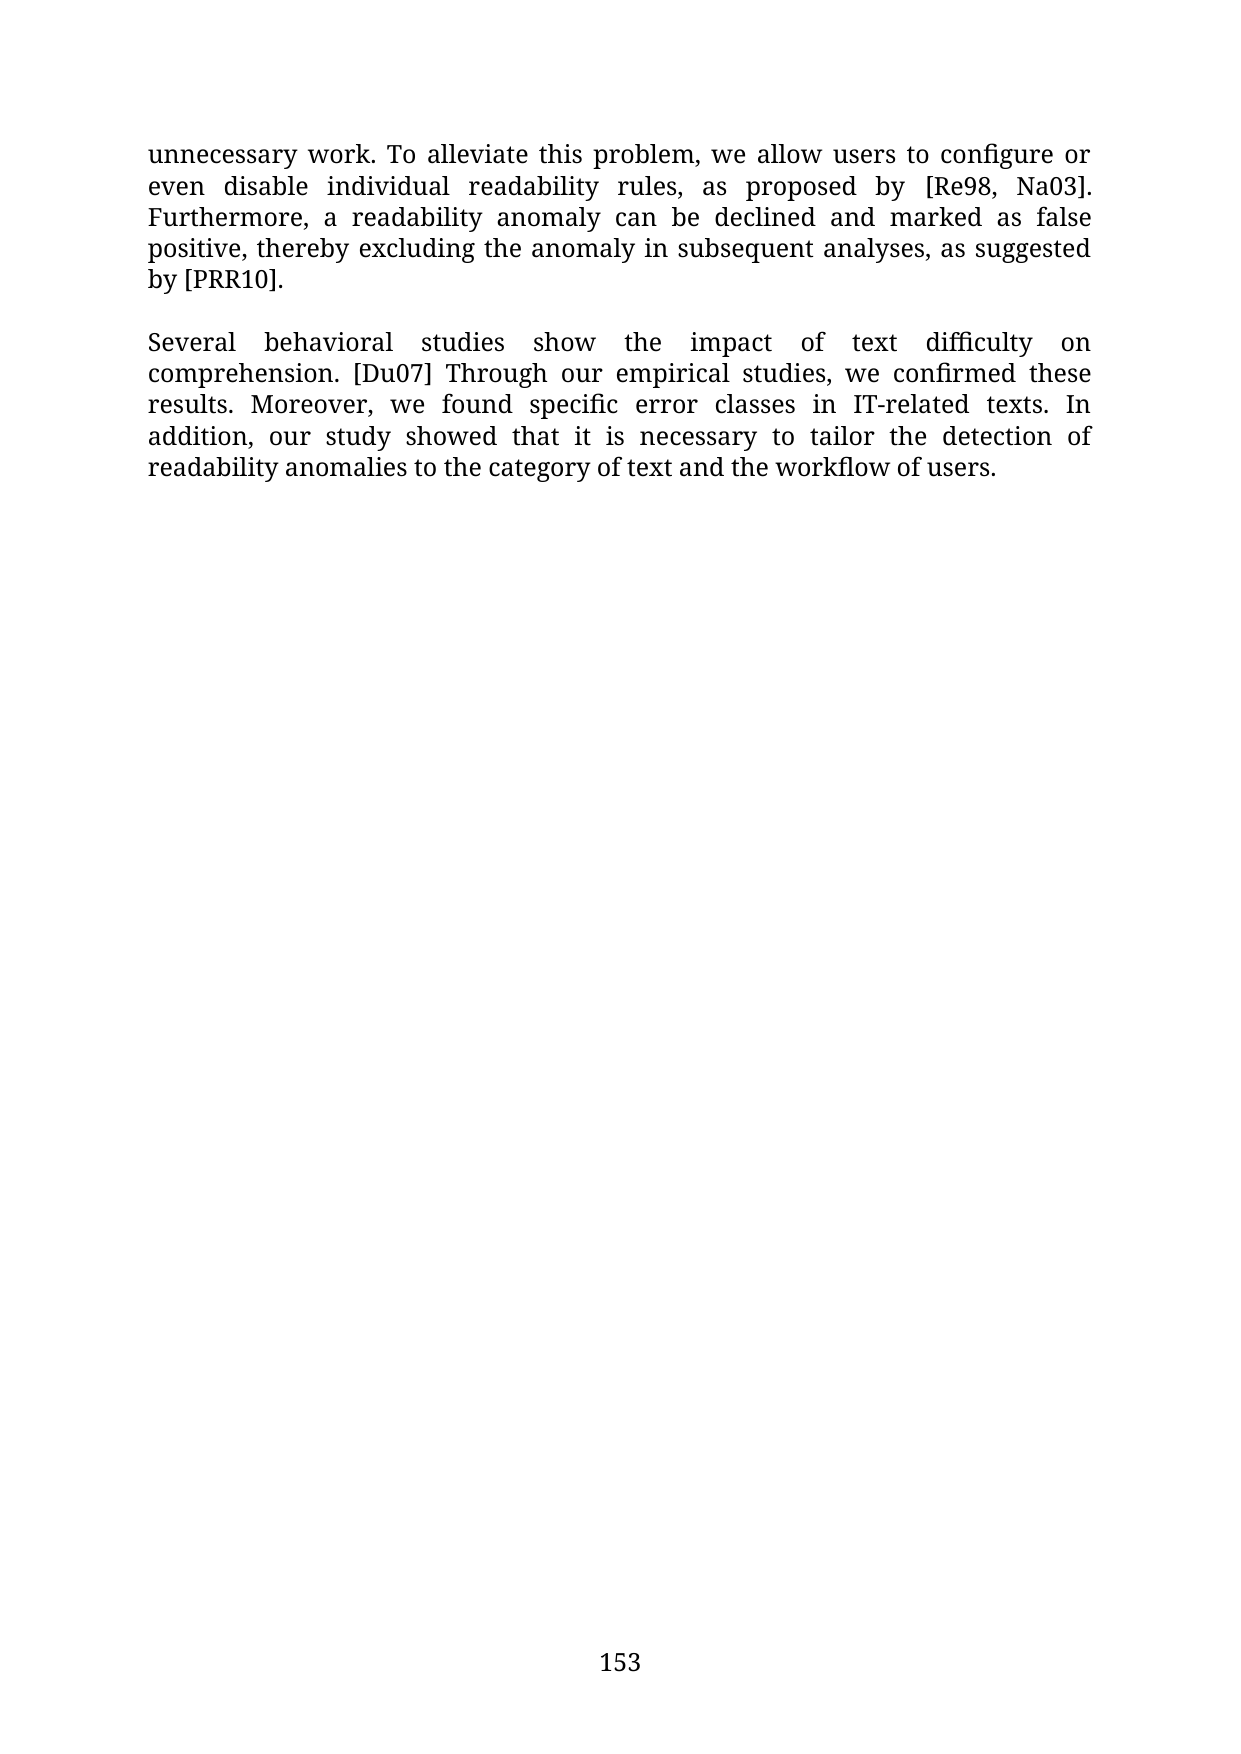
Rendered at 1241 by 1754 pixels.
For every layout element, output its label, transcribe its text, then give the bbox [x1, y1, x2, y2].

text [148, 139, 1092, 295]
text Several behavioral studies show the impact of text difficulty on comprehension. [Du07] Through our empirical studies, we confirmed these results. Moreover, we found specific error classes in IT-related texts. In addition, our study showed that it is necessary to tailor the detection of readability anomalies to the category of text and the workflow of users. [148, 326, 1092, 482]
